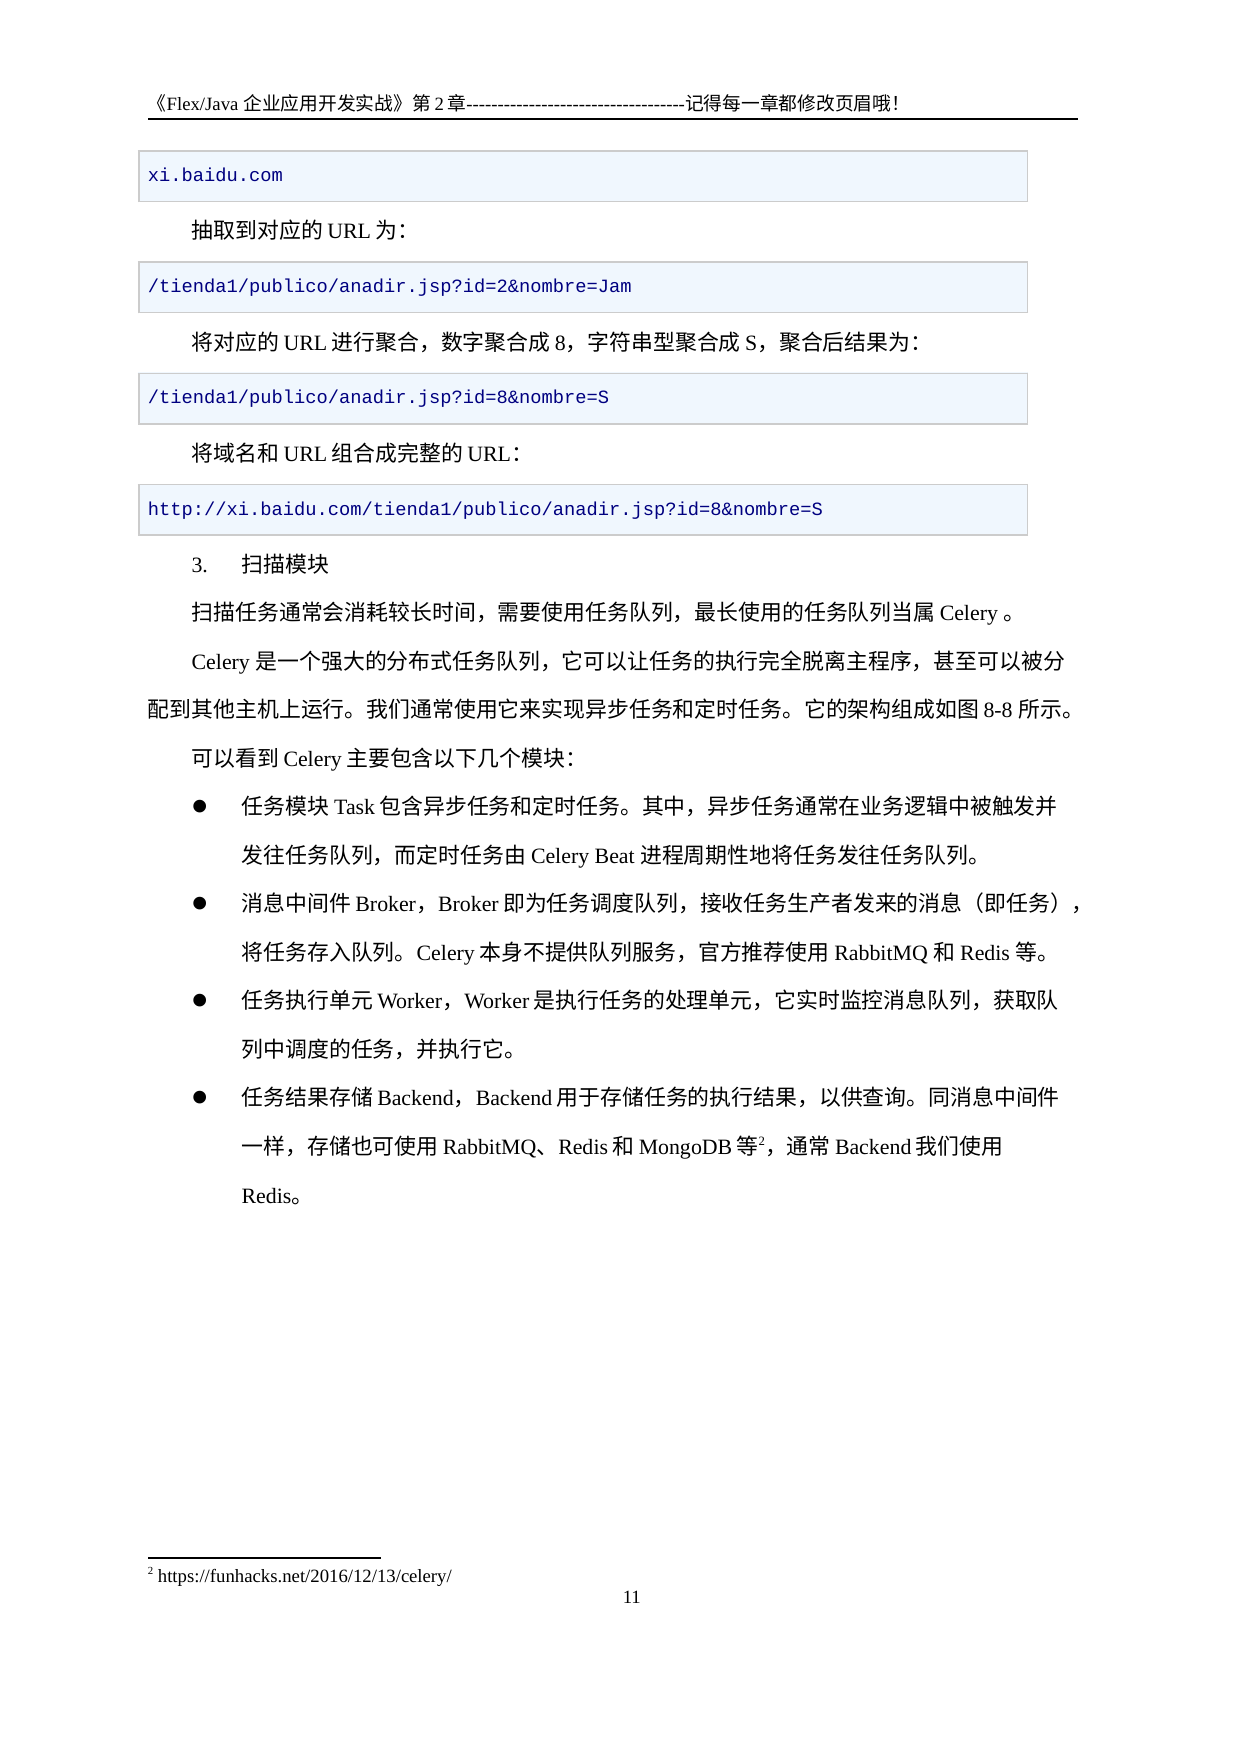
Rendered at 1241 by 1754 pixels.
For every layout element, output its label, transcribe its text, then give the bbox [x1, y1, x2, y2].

text 将域名和URL组合成完整的URL： [148, 435, 1078, 468]
text xi.baidu.com [140, 152, 1027, 201]
list 任务结果存储Backend，Backend用于存储任务的执行结果，以供查询。同消息中间件一样，存储也可使用RabbitMQ、Redis和MongoDB等，通常Backend我们使用Redis。 [191, 1080, 1078, 1210]
text 抽取到对应的URL为： [148, 213, 1078, 245]
list 扫描模块 [191, 547, 1078, 579]
text 可以看到Celery主要包含以下几个模块： [148, 740, 1078, 773]
text /tienda1/publico/anadir.jsp?id=2&nombre=Jam [140, 263, 1027, 312]
list 任务执行单元Worker，Worker是执行任务的处理单元，它实时监控消息队列，获取队列中调度的任务，并执行它。 [191, 983, 1078, 1064]
text 将对应的URL进行聚合，数字聚合成8，字符串型聚合成S，聚合后结果为： [148, 324, 1078, 357]
text 扫描任务通常会消耗较长时间，需要使用任务队列，最长使用的任务队列当属Celery 。 [191, 595, 1078, 627]
text Celery 是一个强大的分布式任务队列，它可以让任务的执行完全脱离主程序，甚至可以被分配到其他主机上运行。我们通常使用它来实现异步任务和定时任务。它的架构组成如图8-8 所示。 [148, 643, 1078, 724]
text /tienda1/publico/anadir.jsp?id=8&nombre=S [140, 374, 1027, 423]
list 消息中间件Broker，Broker即为任务调度队列，接收任务生产者发来的消息（即任务），将任务存入队列。Celery本身不提供队列服务，官方推荐使用 RabbitMQ 和 Redis 等。 [191, 886, 1078, 967]
text http://xi.baidu.com/tienda1/publico/anadir.jsp?id=8&nombre=S [140, 485, 1027, 534]
list 任务模块 Task包含异步任务和定时任务。其中，异步任务通常在业务逻辑中被触发并发往任务队列，而定时任务由 Celery Beat 进程周期性地将任务发往任务队列。 [191, 789, 1078, 870]
